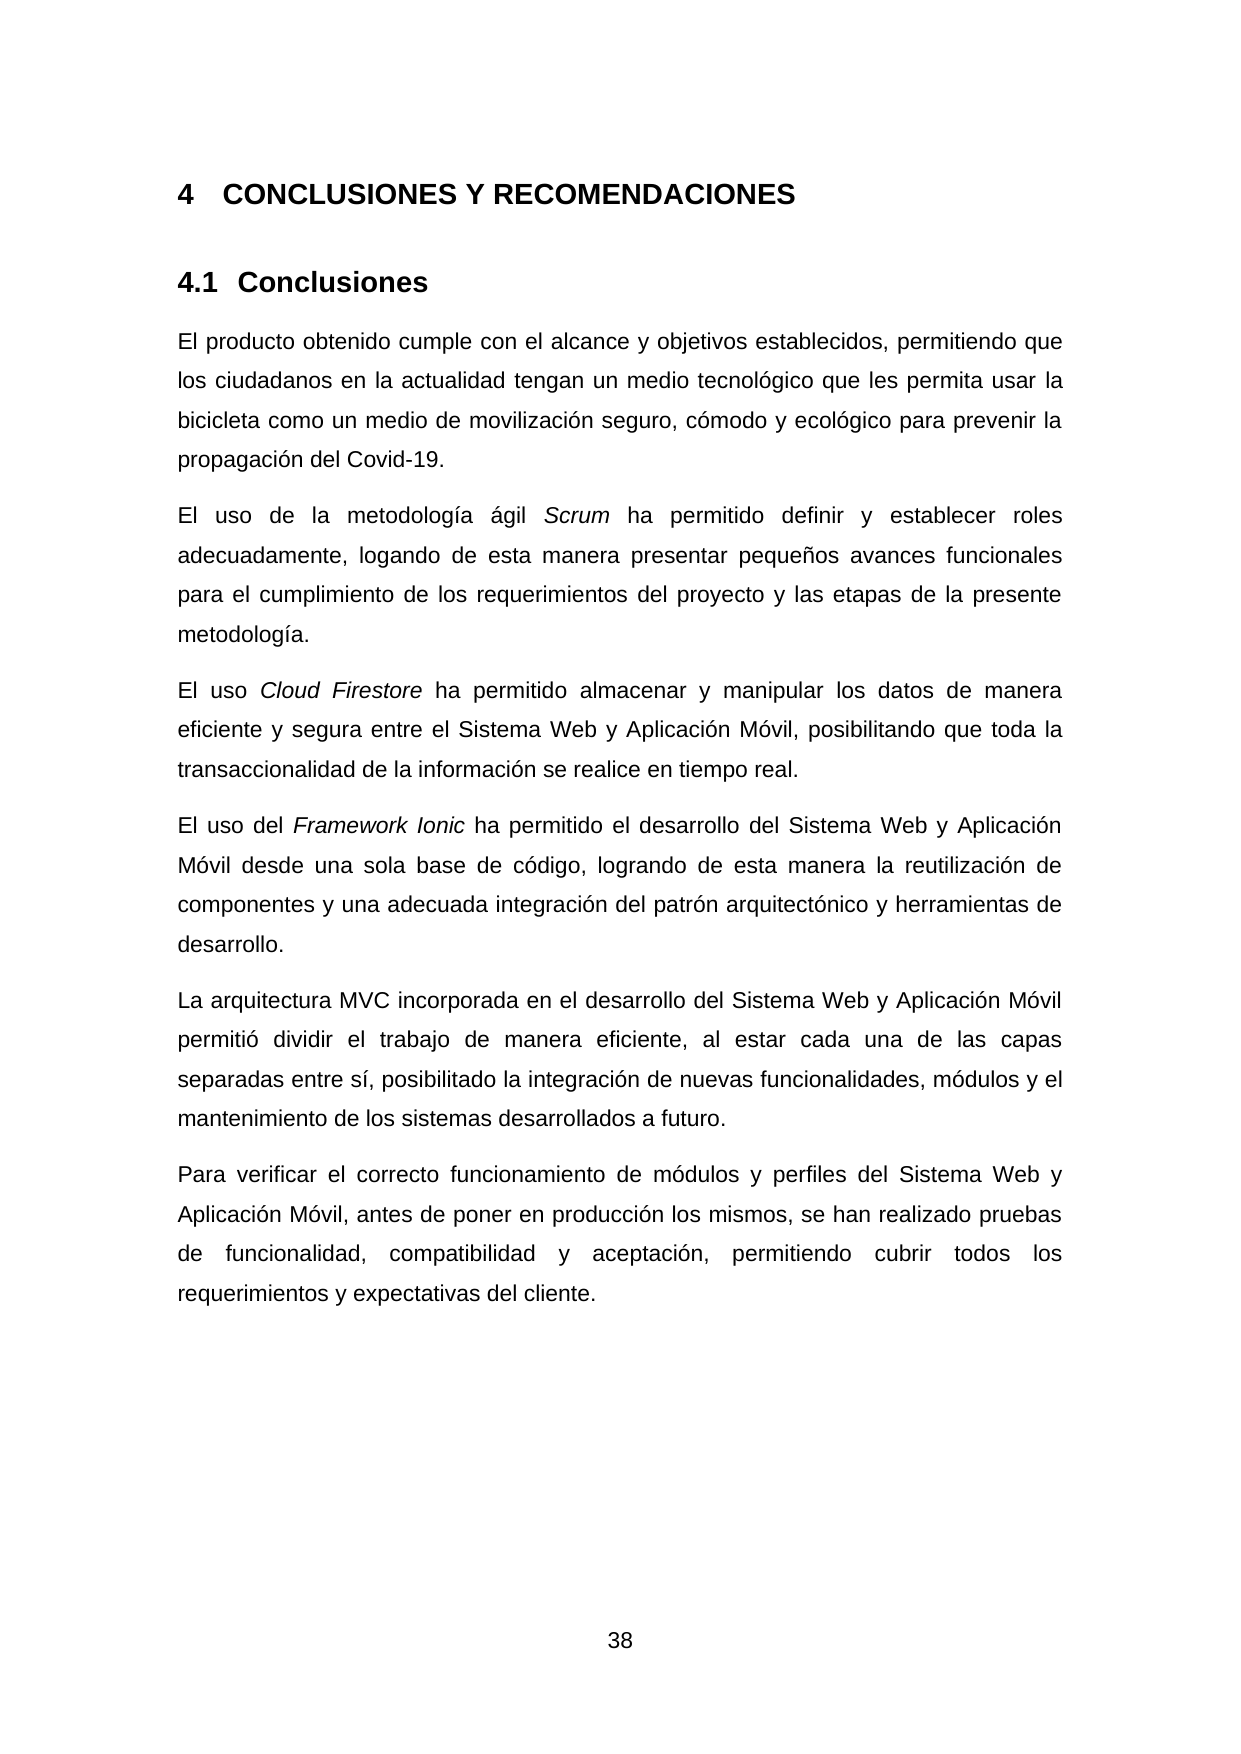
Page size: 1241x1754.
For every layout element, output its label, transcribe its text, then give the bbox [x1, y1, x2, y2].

text La arquitectura MVC incorporada en el desarrollo del Sistema Web y Aplicación Móvil permitió dividir el trabajo de manera eficiente, al estar cada una de las capas separadas entre sí, posibilitado la integración de nuevas funcionalidades, módulos y el mantenimiento de los sistemas desarrollados a futuro. [177, 987, 1063, 1131]
text El uso Cloud Firestore ha permitido almacenar y manipular los datos de manera eficiente y segura entre el Sistema Web y Aplicación Móvil, posibilitando que toda la transaccionalidad de la información se realice en tiempo real. [177, 677, 1063, 782]
text Para verificar el correcto funcionamiento de módulos y perfiles del Sistema Web y Aplicación Móvil, antes de poner en producción los mismos, se han realizado pruebas de funcionalidad, compatibilidad y aceptación, permitiendo cubrir todos los requerimientos y expectativas del cliente. [177, 1161, 1063, 1306]
subtitle Conclusiones Y RECOMENDACIONES [177, 177, 1063, 211]
subtitle Conclusiones [177, 265, 1063, 298]
text El uso del Framework Ionic ha permitido el desarrollo del Sistema Web y Aplicación Móvil desde una sola base de código, logrando de esta manera la reutilización de componentes y una adecuada integración del patrón arquitectónico y herramientas de desarrollo. [177, 812, 1063, 957]
text El producto obtenido cumple con el alcance y objetivos establecidos, permitiendo que los ciudadanos en la actualidad tengan un medio tecnológico que les permita usar la bicicleta como un medio de movilización seguro, cómodo y ecológico para prevenir la propagación del Covid-19. [177, 328, 1063, 473]
text El uso de la metodología ágil Scrum ha permitido definir y establecer roles adecuadamente, logando de esta manera presentar pequeños avances funcionales para el cumplimiento de los requerimientos del proyecto y las etapas de la presente metodología. [177, 502, 1063, 647]
